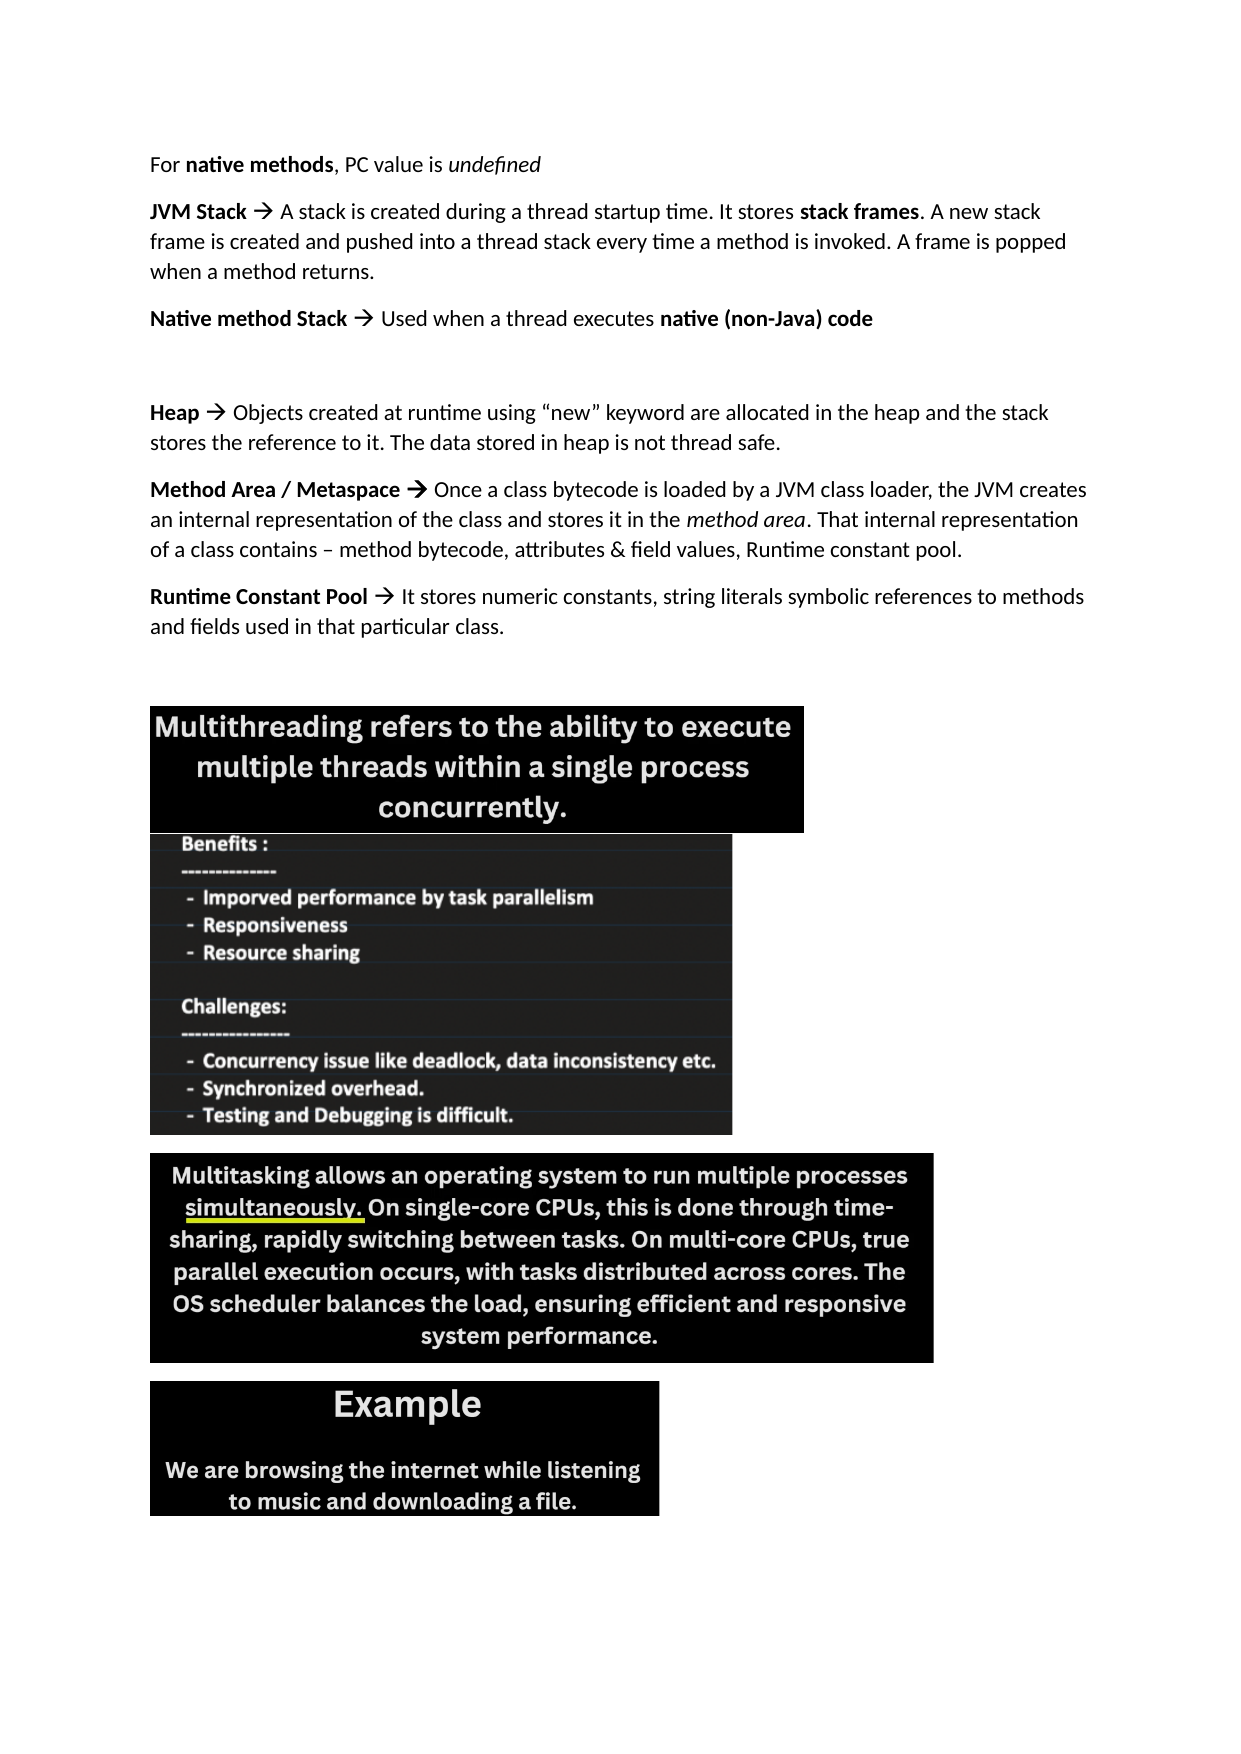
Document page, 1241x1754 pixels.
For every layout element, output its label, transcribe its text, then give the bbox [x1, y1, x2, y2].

text Method Area / Metaspace Once a class bytecode is loaded by a JVM class loader, the JVM creates an internal representation of the class and stores it in the method area. That internal representation of a class contains – method bytecode, attributes & field values, Runtime constant pool. [150, 475, 1090, 563]
picture [150, 1381, 660, 1516]
text Heap Objects created at runtime using “new” keyword are allocated in the heap and the stack stores the reference to it. The data stored in heap is not thread safe. [150, 398, 1090, 456]
text Native method Stack Used when a thread executes native (non-Java) code [150, 304, 1090, 332]
picture [150, 706, 804, 833]
text For native methods, PC value is undefined [150, 150, 1090, 178]
picture [150, 834, 733, 1135]
text JVM Stack A stack is created during a thread startup time. It stores stack frames. A new stack frame is created and pushed into a thread stack every time a method is invoked. A frame is popped when a method returns. [150, 197, 1090, 285]
text Runtime Constant Pool It stores numeric constants, string literals symbolic references to methods and fields used in that particular class. [150, 582, 1090, 641]
picture [150, 1153, 934, 1363]
